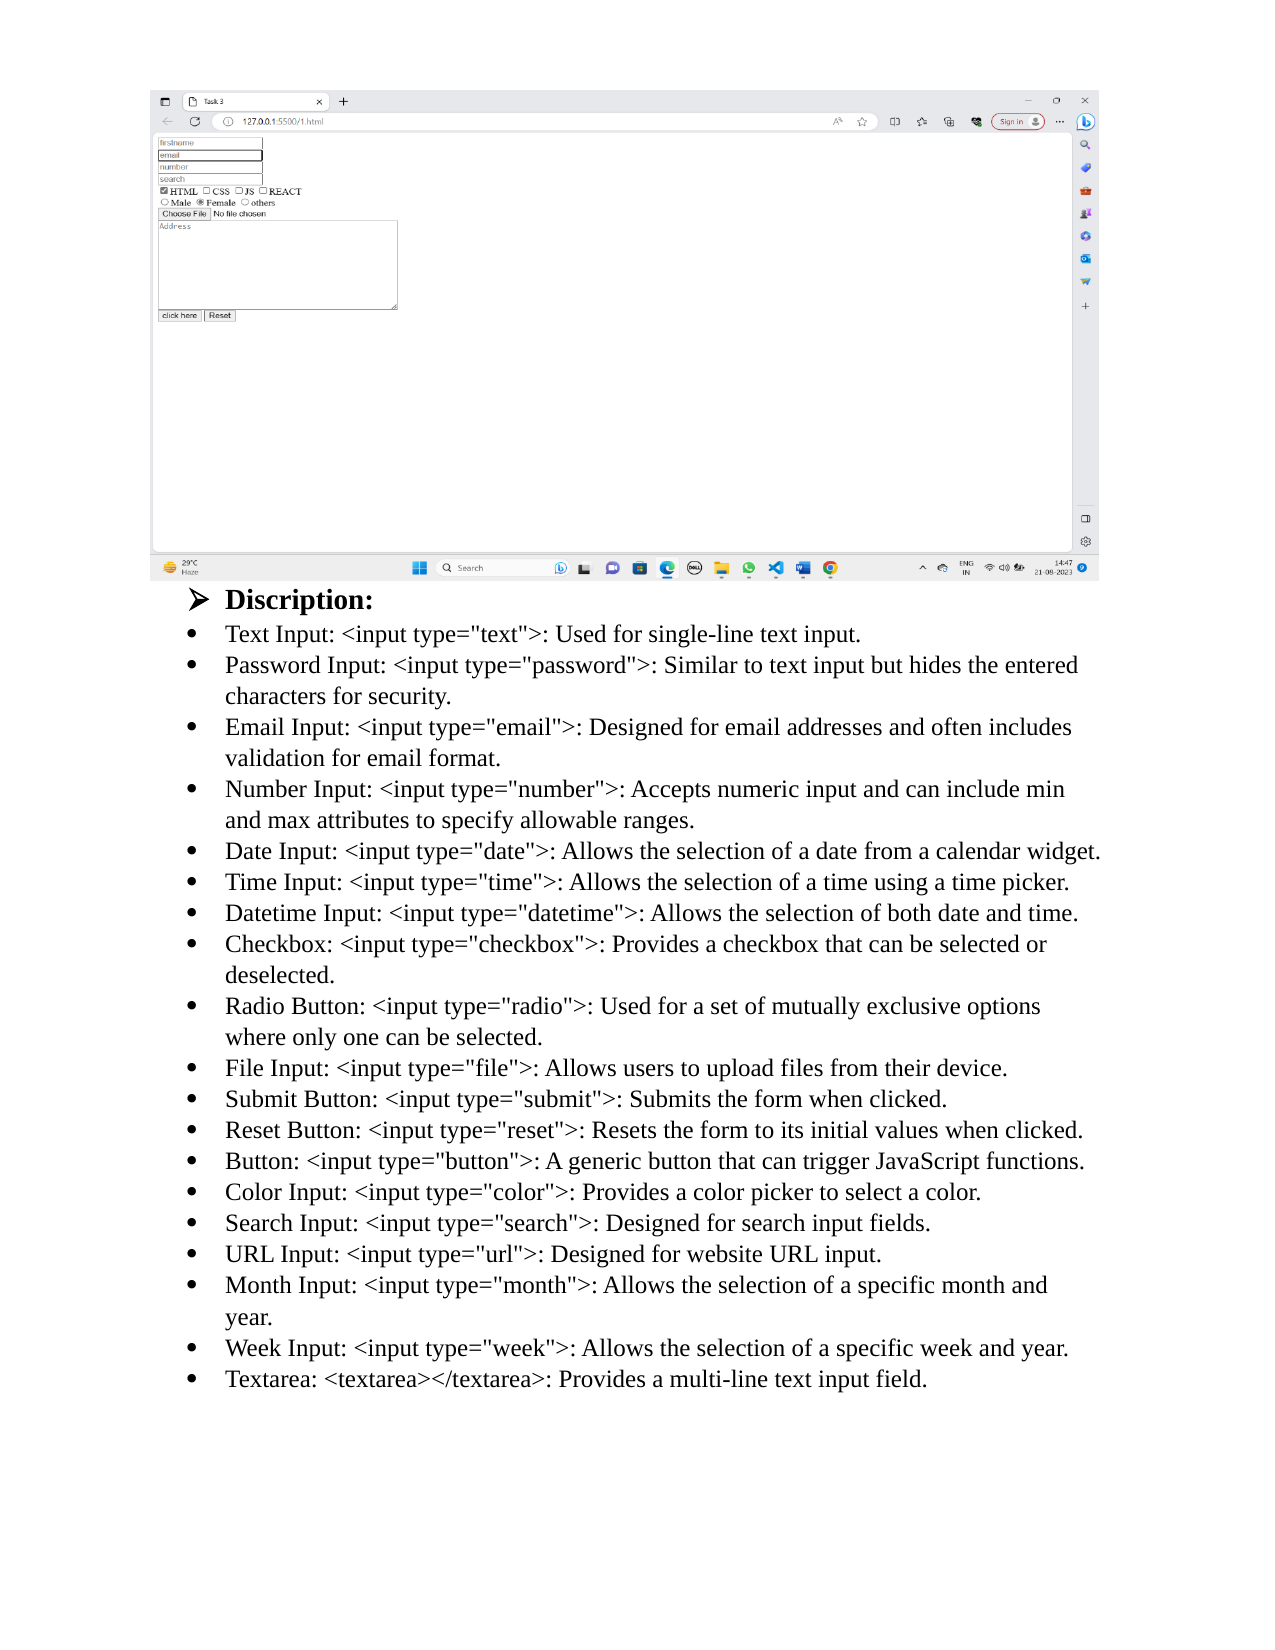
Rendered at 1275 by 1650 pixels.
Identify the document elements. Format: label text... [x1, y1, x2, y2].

list Time Input: <input type="time">: Allows the selection of a time using a time picker. [187, 867, 1102, 896]
list Submit Button: <input type="submit">: Submits the form when clicked. [187, 1084, 1102, 1113]
picture [150, 90, 1099, 581]
list File Input: <input type="file">: Allows users to upload files from their device. [187, 1053, 1102, 1082]
list Search Input: <input type="search">: Designed for search input fields. [187, 1208, 1102, 1237]
list Week Input: <input type="week">: Allows the selection of a specific week and year. [187, 1333, 1102, 1361]
list Button: <input type="button">: A generic button that can trigger JavaScript functions. [187, 1146, 1102, 1175]
list Reset Button: <input type="reset">: Resets the form to its initial values when clicked. [187, 1115, 1102, 1144]
list Radio Button: <input type="radio">: Used for a set of mutually exclusive options where only one can be selected. [187, 991, 1102, 1051]
list Month Input: <input type="month">: Allows the selection of a specific month and year. [187, 1271, 1102, 1330]
list Number Input: <input type="number">: Accepts numeric input and can include min and max attributes to specify allowable ranges. [187, 774, 1102, 834]
list Color Input: <input type="color">: Provides a color picker to select a color. [187, 1177, 1102, 1206]
list URL Input: <input type="url">: Designed for website URL input. [187, 1239, 1102, 1268]
list Checkbox: <input type="checkbox">: Provides a checkbox that can be selected or deselected. [187, 929, 1102, 989]
list Email Input: <input type="email">: Designed for email addresses and often includes validation for email format. [187, 712, 1102, 772]
list Discription: [187, 582, 1102, 616]
list Text Input: <input type="text">: Used for single-line text input. [187, 619, 1102, 647]
list Datetime Input: <input type="datetime">: Allows the selection of both date and time. [187, 898, 1102, 927]
list Textarea: <textarea></textarea>: Provides a multi-line text input field. [187, 1364, 1102, 1392]
list Password Input: <input type="password">: Similar to text input but hides the entered characters for security. [187, 650, 1102, 709]
list Date Input: <input type="date">: Allows the selection of a date from a calendar widget. [187, 836, 1102, 865]
